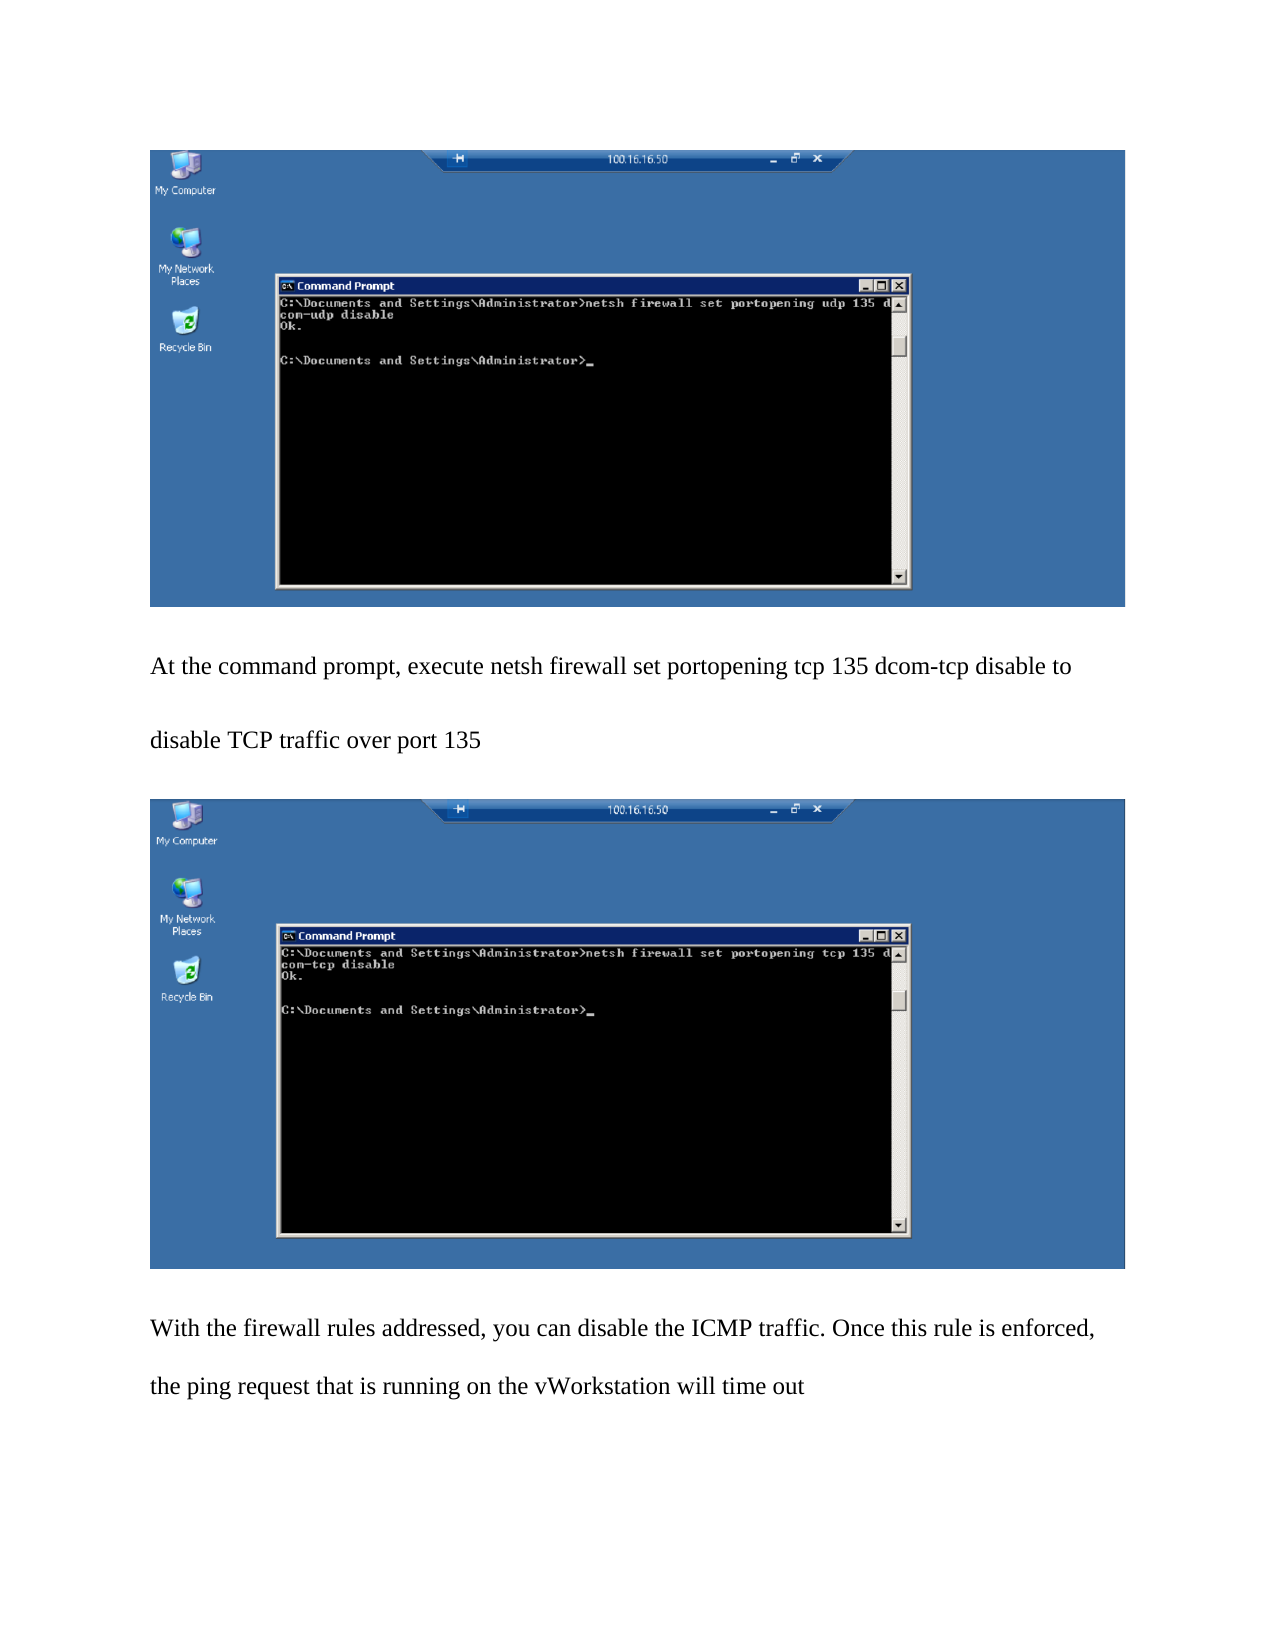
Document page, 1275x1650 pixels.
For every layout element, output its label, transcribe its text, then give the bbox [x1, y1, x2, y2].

text At the command prompt, execute netsh firewall set portopening tcp 135 dcom-tcp disable to [150, 651, 1125, 679]
text With the firewall rules addressed, you can disable the ICMP traffic. Once this rule is enforced, the ping request that is running on the vWorkstation will time out [150, 1313, 1125, 1400]
text disable TCP traffic over port 135 [150, 725, 1125, 754]
picture [150, 150, 1125, 607]
picture [150, 799, 1125, 1269]
